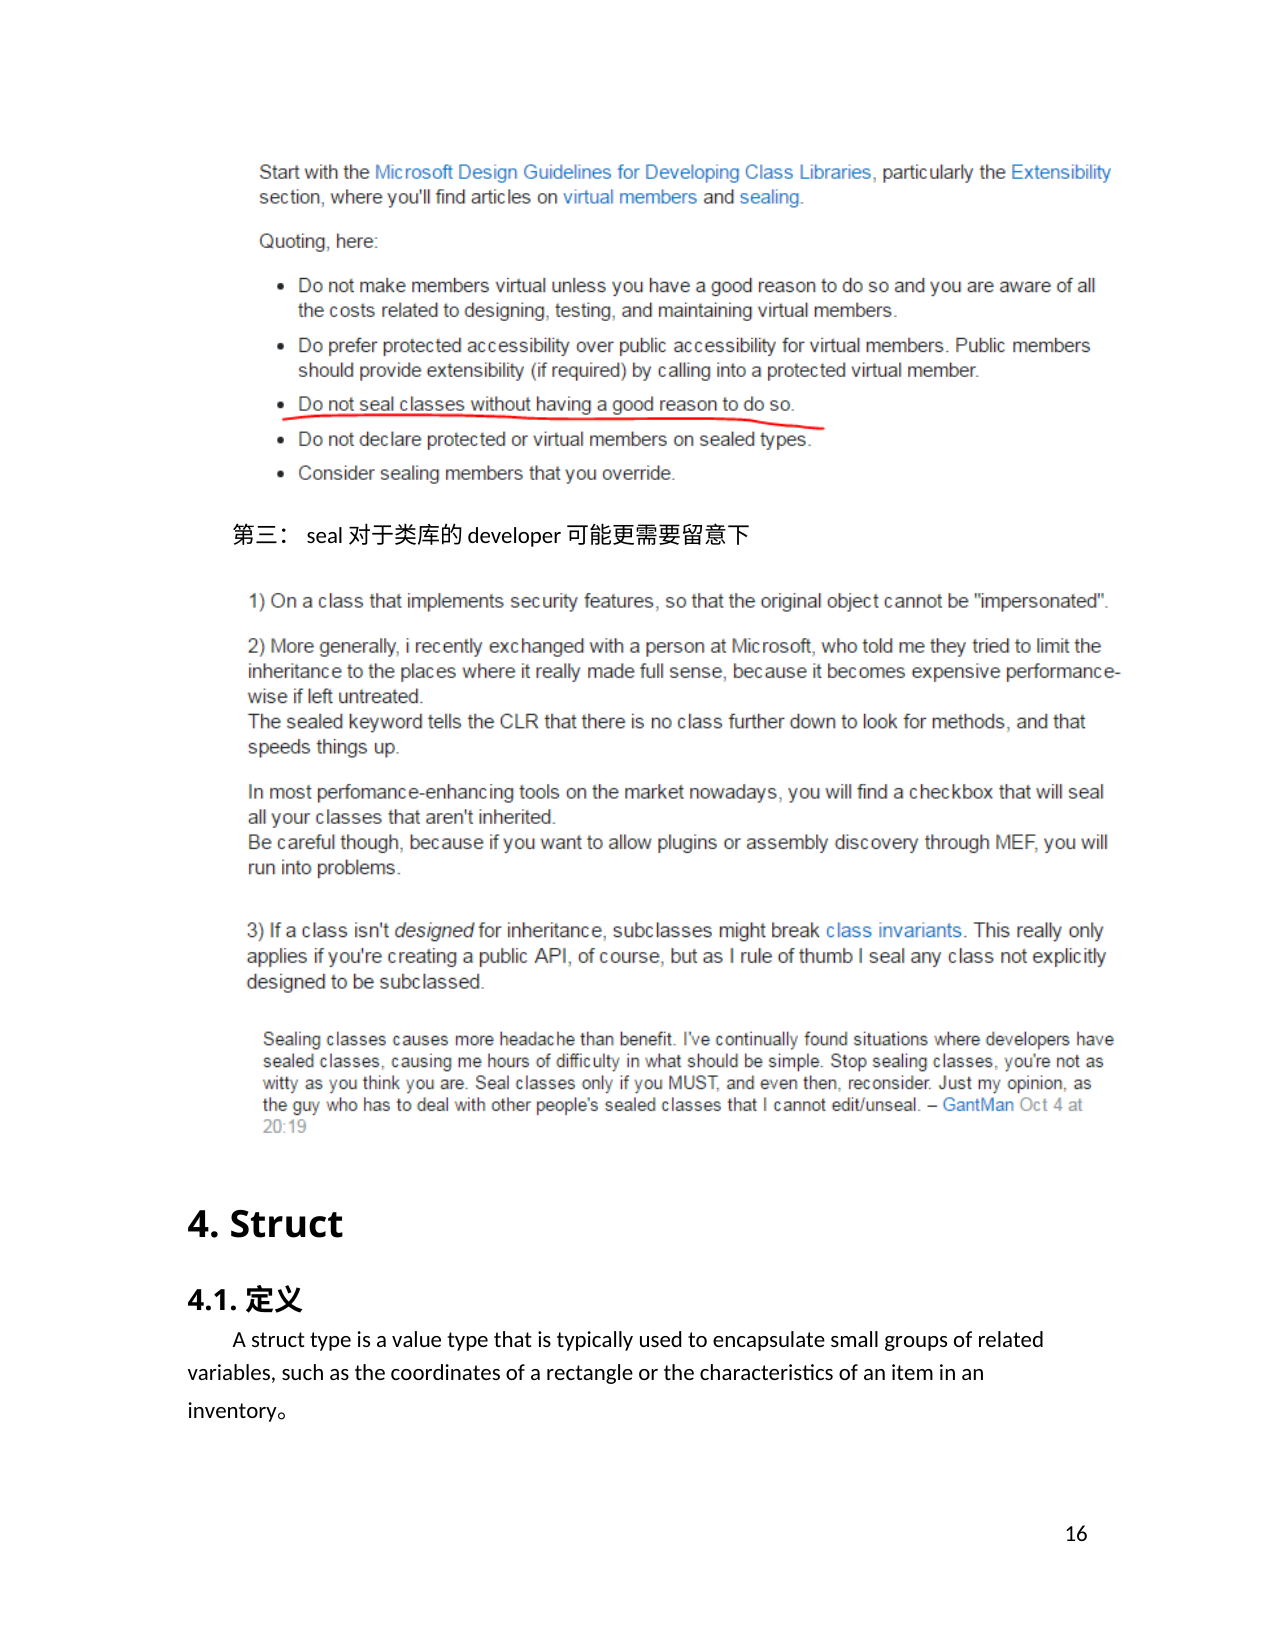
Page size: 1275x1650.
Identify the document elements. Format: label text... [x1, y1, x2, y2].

picture [232, 1025, 1133, 1144]
subtitle Struct [187, 1197, 1087, 1248]
picture [232, 909, 1133, 1001]
text 第三： seal 对于类库的developer 可能更需要留意下 [187, 517, 1087, 551]
subtitle 定义 [187, 1277, 1087, 1319]
text A struct type is a value type that is typically used to encapsulate small groups of related variables, such as the coordinates of a rectangle or the characteristics of an item in an inventory。 [187, 1326, 1087, 1425]
picture [232, 576, 1133, 885]
picture [232, 150, 1133, 493]
